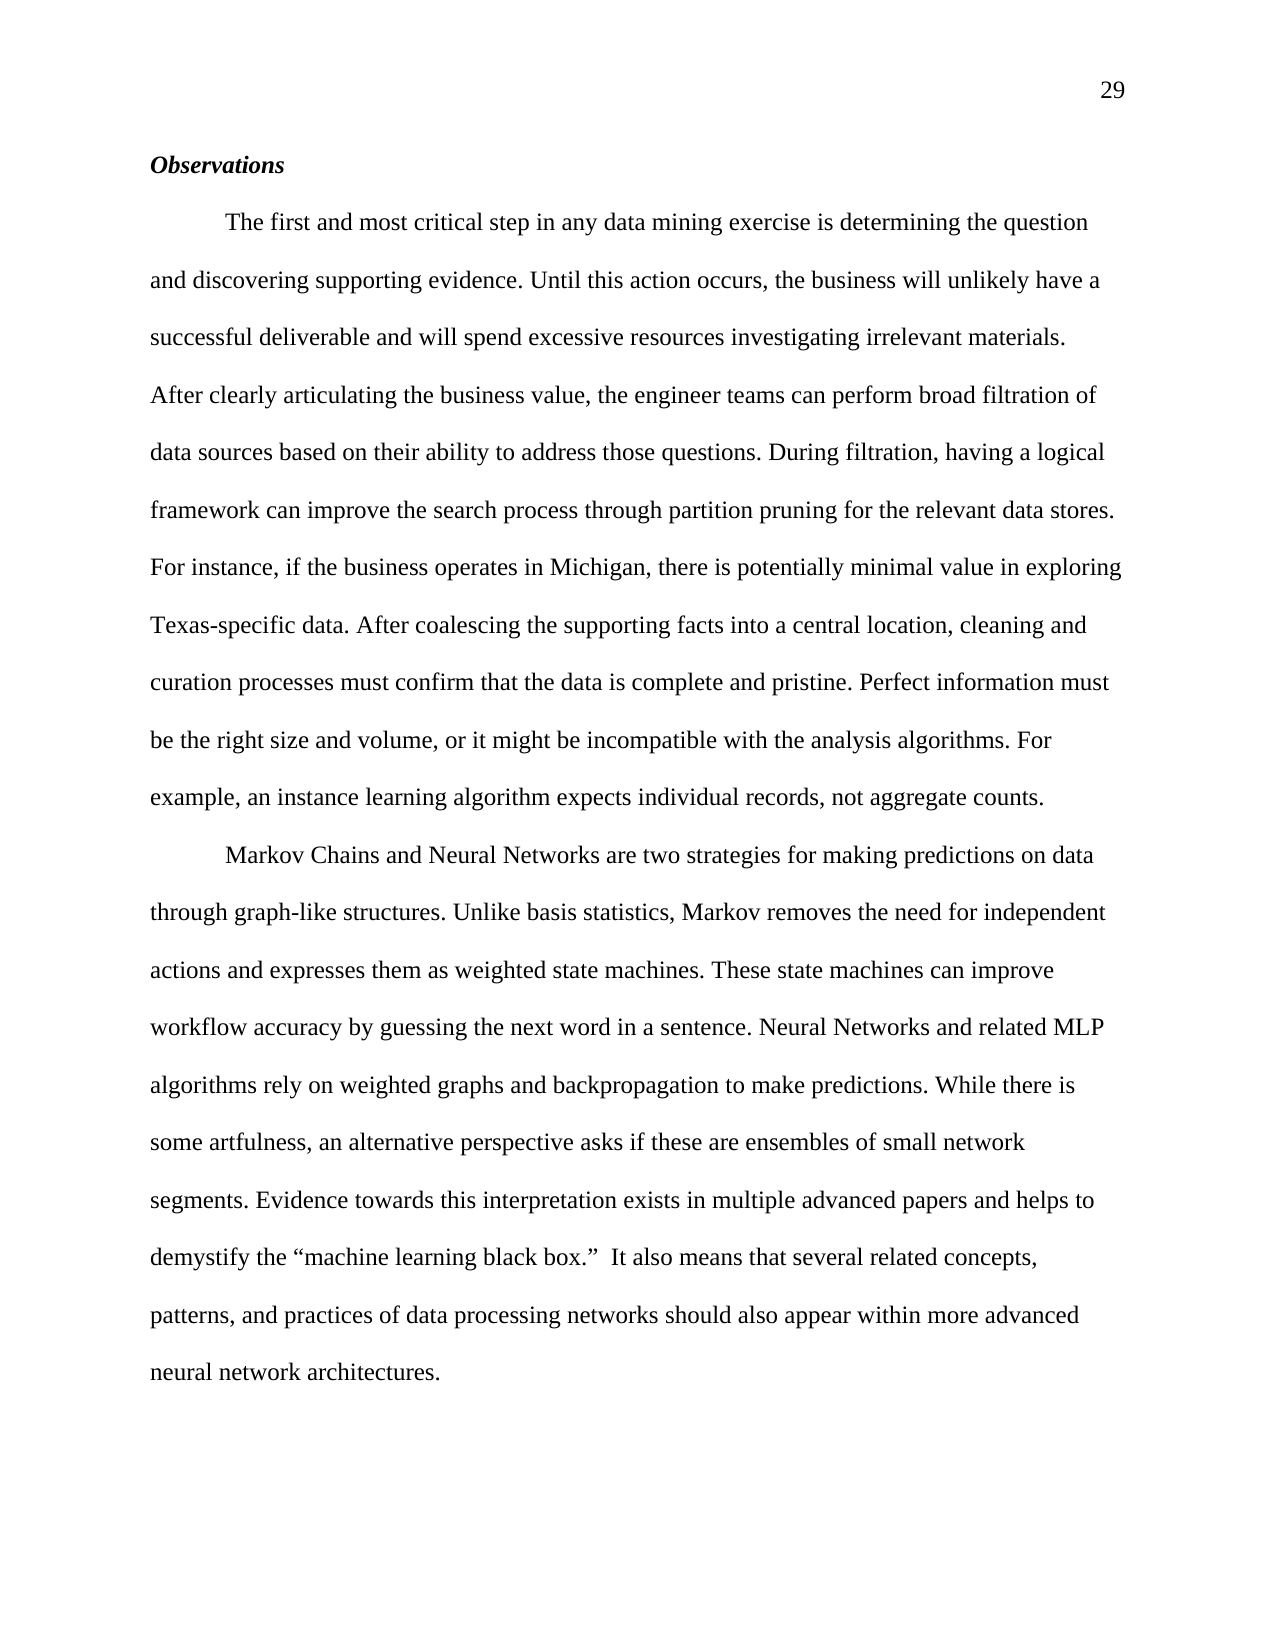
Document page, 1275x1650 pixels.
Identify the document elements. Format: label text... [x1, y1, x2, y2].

text Markov Chains and Neural Networks are two strategies for making predictions on data through graph-like structures. Unlike basis statistics, Markov removes the need for independent actions and expresses them as weighted state machines. These state machines can improve workflow accuracy by guessing the next word in a sentence. Neural Networks and related MLP algorithms rely on weighted graphs and backpropagation to make predictions. While there is some artfulness, an alternative perspective asks if these are ensembles of small network segments. Evidence towards this interpretation exists in multiple advanced papers and helps to demystify the “machine learning black box.” It also means that several related concepts, patterns, and practices of data processing networks should also appear within more advanced neural network architectures. [150, 840, 1125, 1386]
text The first and most critical step in any data mining exercise is determining the question and discovering supporting evidence. Until this action occurs, the business will unlikely have a successful deliverable and will spend excessive resources investigating irrelevant materials. After clearly articulating the business value, the engineer teams can perform broad filtration of data sources based on their ability to address those questions. During filtration, having a logical framework can improve the search process through partition pruning for the relevant data stores. For instance, if the business operates in Michigan, there is potentially minimal value in exploring Texas-specific data. After coalescing the supporting facts into a central location, cleaning and curation processes must confirm that the data is complete and pristine. Perfect information must be the right size and volume, or it might be incompatible with the analysis algorithms. For example, an instance learning algorithm expects individual records, not aggregate counts. [150, 207, 1125, 811]
subtitle Observations [150, 150, 1125, 179]
